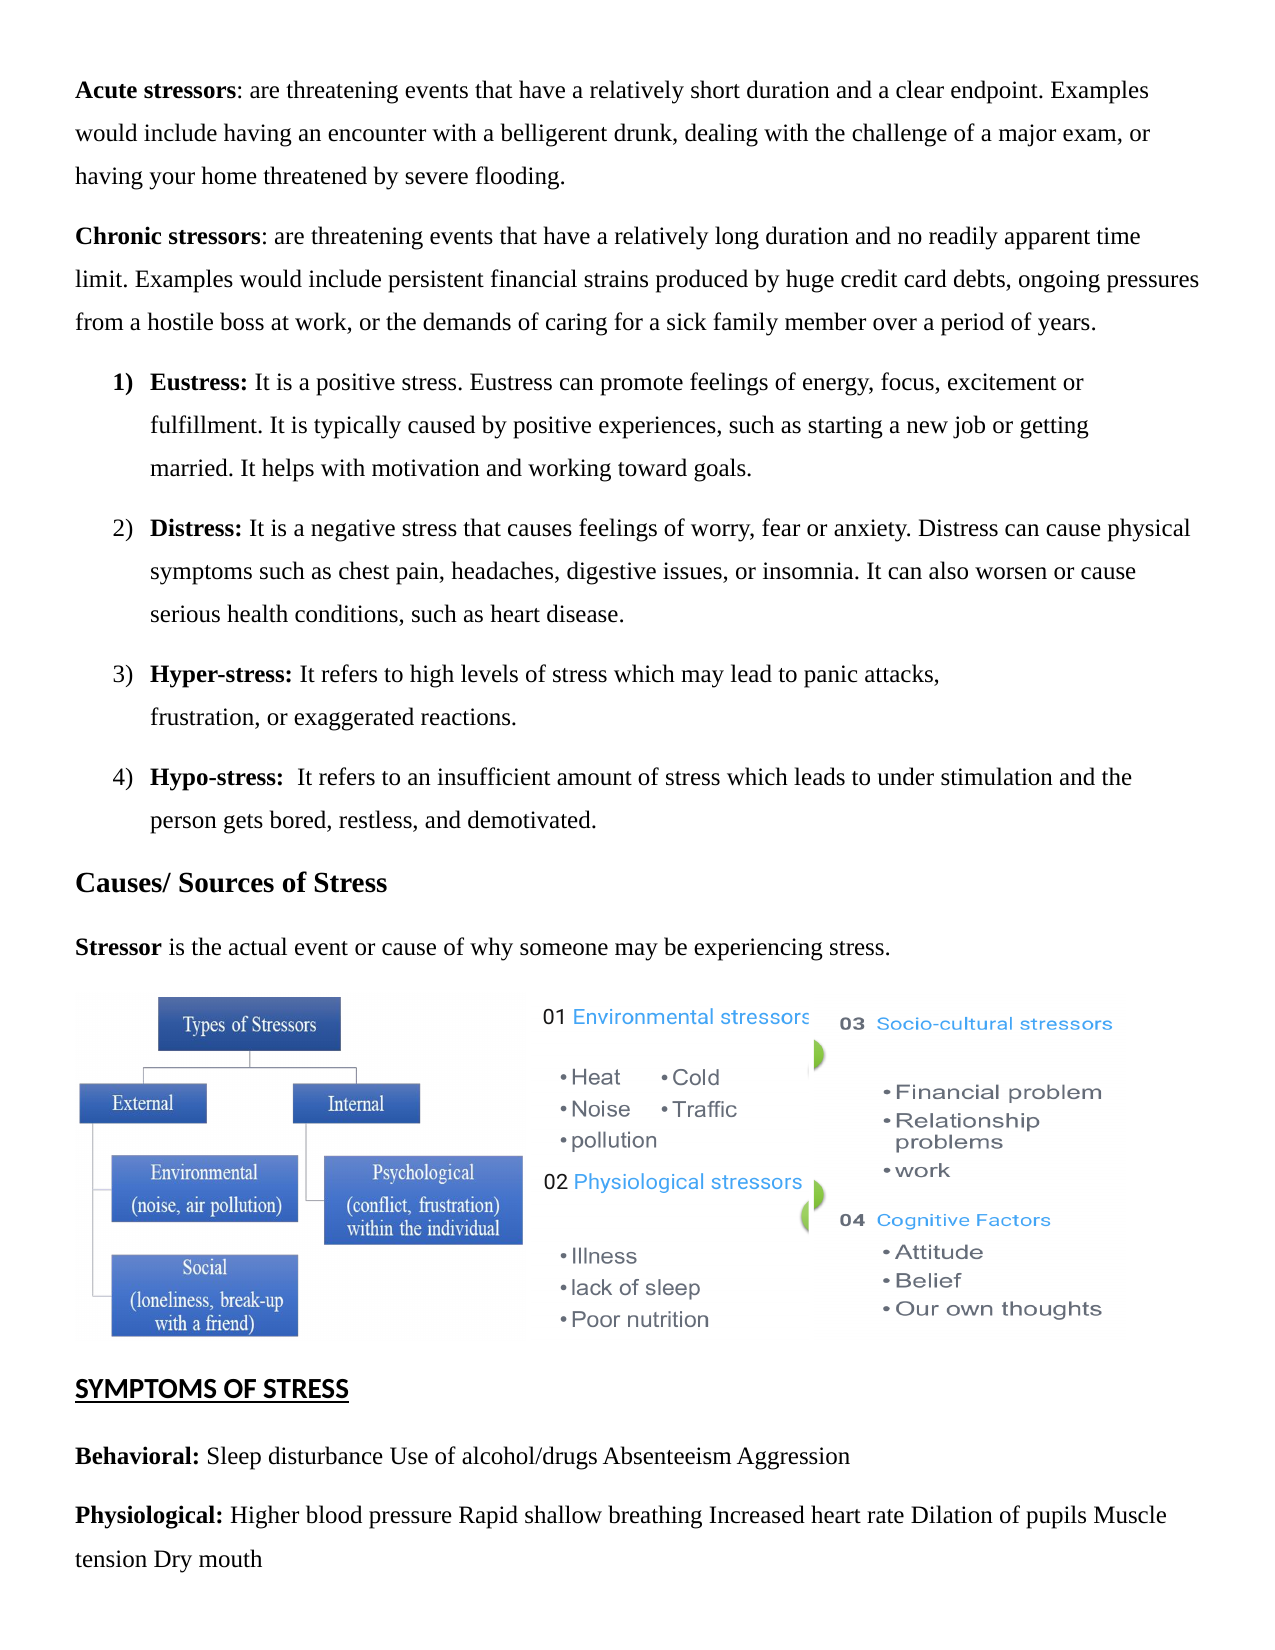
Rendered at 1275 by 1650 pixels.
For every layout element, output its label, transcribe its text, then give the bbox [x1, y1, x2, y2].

text SYMPTOMS OF STRESS [75, 1371, 1200, 1406]
picture [75, 992, 527, 1341]
list Hyper-stress: It refers to high levels of stress which may lead to panic attacks, frustration, or exaggerated reactions. [112, 659, 1200, 731]
text Behavioral: Sleep disturbance Use of alcohol/drugs Absenteeism Aggression [75, 1441, 1200, 1469]
text Causes/ Sources of Stress [75, 865, 1200, 898]
picture [813, 991, 1127, 1340]
list Hypo-stress: It refers to an insufficient amount of stress which leads to under stimulation and the person gets bored, restless, and demotivated. [112, 762, 1200, 834]
list Distress: It is a negative stress that causes feelings of worry, fear or anxiety. Distress can cause physical symptoms such as chest pain, headaches, digestive issues, or insomnia. It can also worsen or cause serious health conditions, such as heart disease. [112, 513, 1200, 628]
text Physiological: Higher blood pressure Rapid shallow breathing Increased heart rate Dilation of pupils Muscle tension Dry mouth [75, 1501, 1200, 1572]
picture [531, 994, 809, 1340]
text Chronic stressors: are threatening events that have a relatively long duration and no readily apparent time limit. Examples would include persistent financial strains produced by huge credit card debts, ongoing pressures from a hostile boss at work, or the demands of caring for a sick family member over a period of years. [75, 221, 1200, 336]
list Eustress: It is a positive stress. Eustress can promote feelings of energy, focus, excitement or fulfillment. It is typically caused by positive experiences, such as starting a new job or getting married. It helps with motivation and working toward goals. [112, 367, 1200, 482]
text Acute stressors: are threatening events that have a relatively short duration and a clear endpoint. Examples would include having an encounter with a belligerent drunk, dealing with the challenge of a major exam, or having your home threatened by severe flooding. [75, 75, 1200, 190]
text Stressor is the actual event or cause of why someone may be experiencing stress. [75, 932, 1200, 961]
